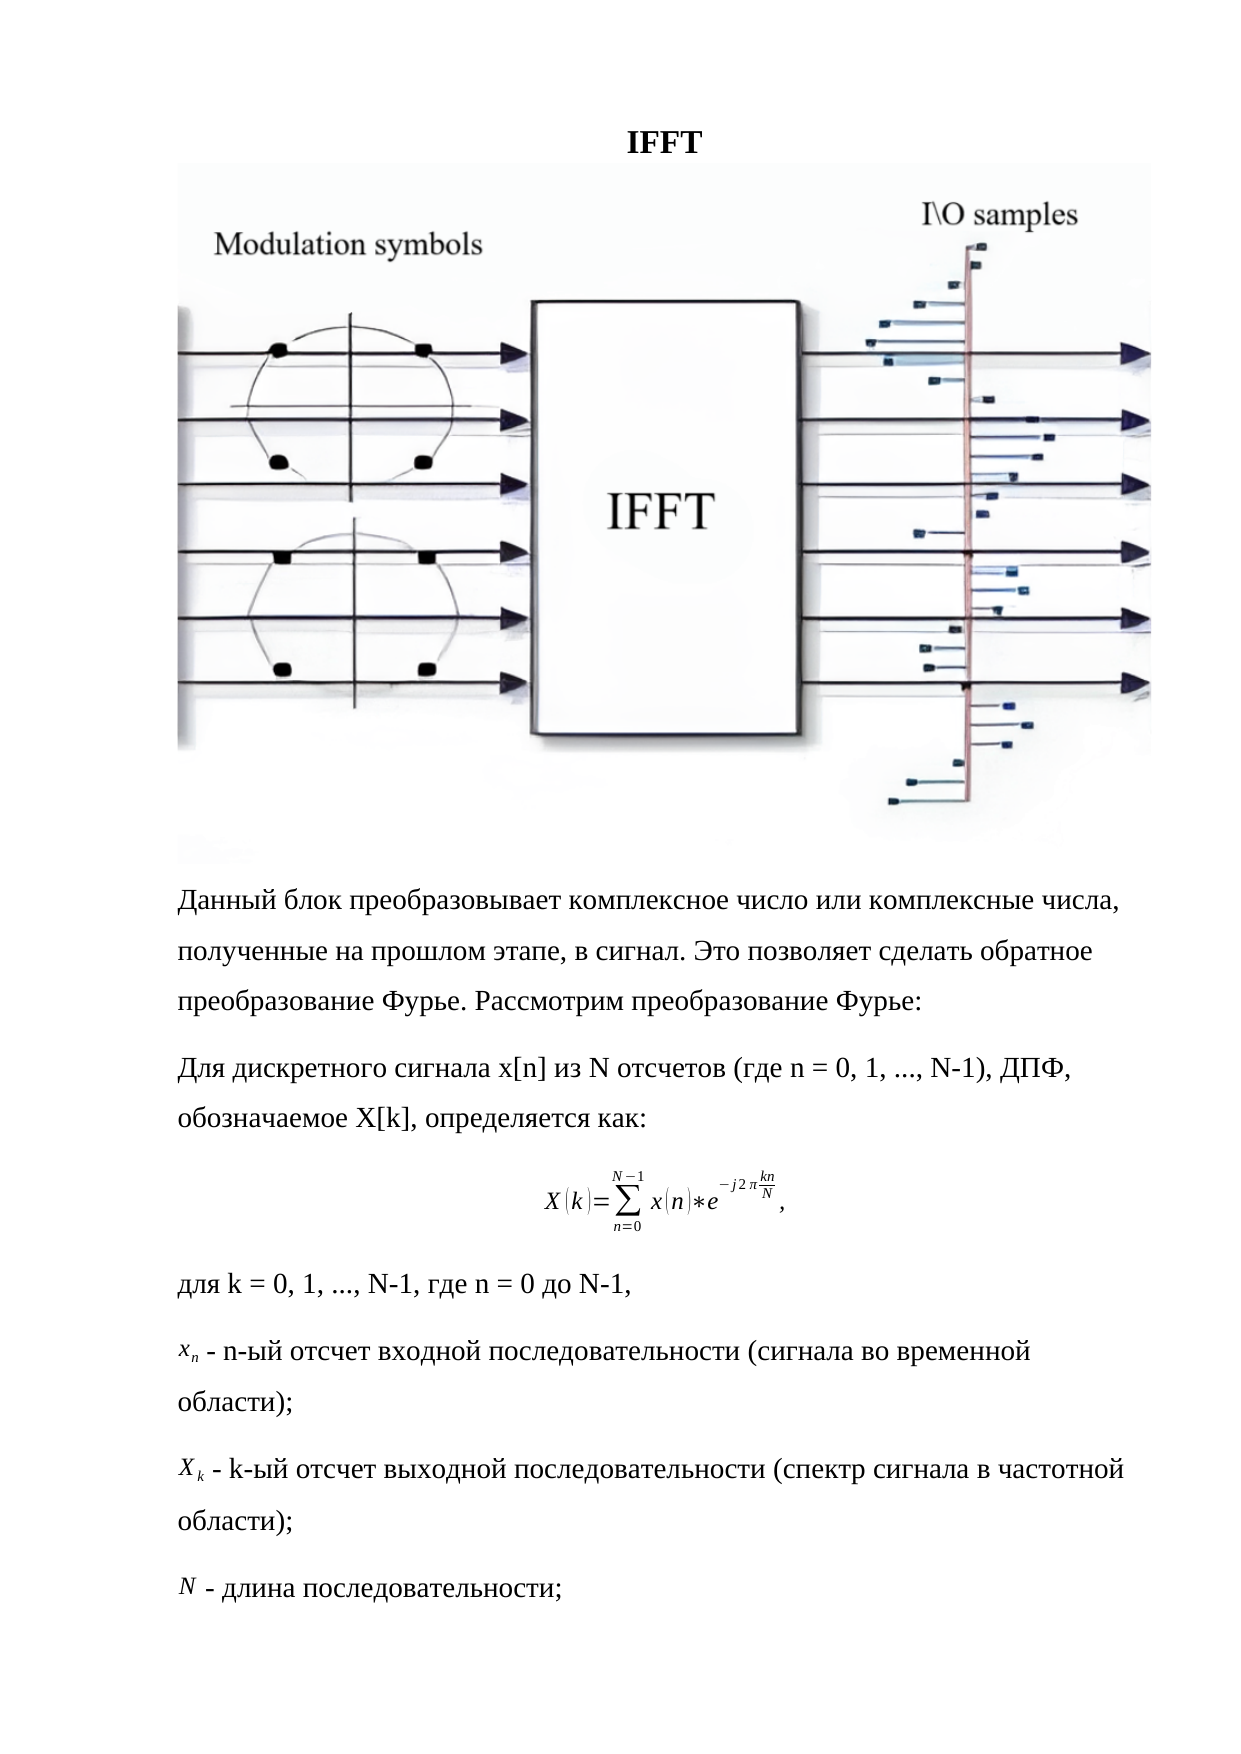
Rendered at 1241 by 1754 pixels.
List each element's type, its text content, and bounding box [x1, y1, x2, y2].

text - длина последовательности; [177, 1570, 1152, 1603]
text для k = 0, 1, ..., N-1, где n = 0 до N-1, [177, 1266, 1152, 1299]
picture [177, 163, 1152, 864]
text - n-ый отсчет входной последовательности (сигнала во временной области); [177, 1333, 1152, 1418]
text - k-ый отсчет выходной последовательности (спектр сигнала в частотной области); [177, 1451, 1152, 1536]
text Для дискретного сигнала x[n] из N отсчетов (где n = 0, 1, ..., N-1), ДПФ, обозначаемое X[k], определяется как: [177, 1050, 1152, 1134]
text Данный блок преобразовывает комплексное число или комплексные числа, полученные на прошлом этапе, в сигнал. Это позволяет сделать обратное преобразование Фурье. Рассмотрим преобразование Фурье: [177, 882, 1152, 1017]
subtitle IFFT [177, 122, 1152, 161]
